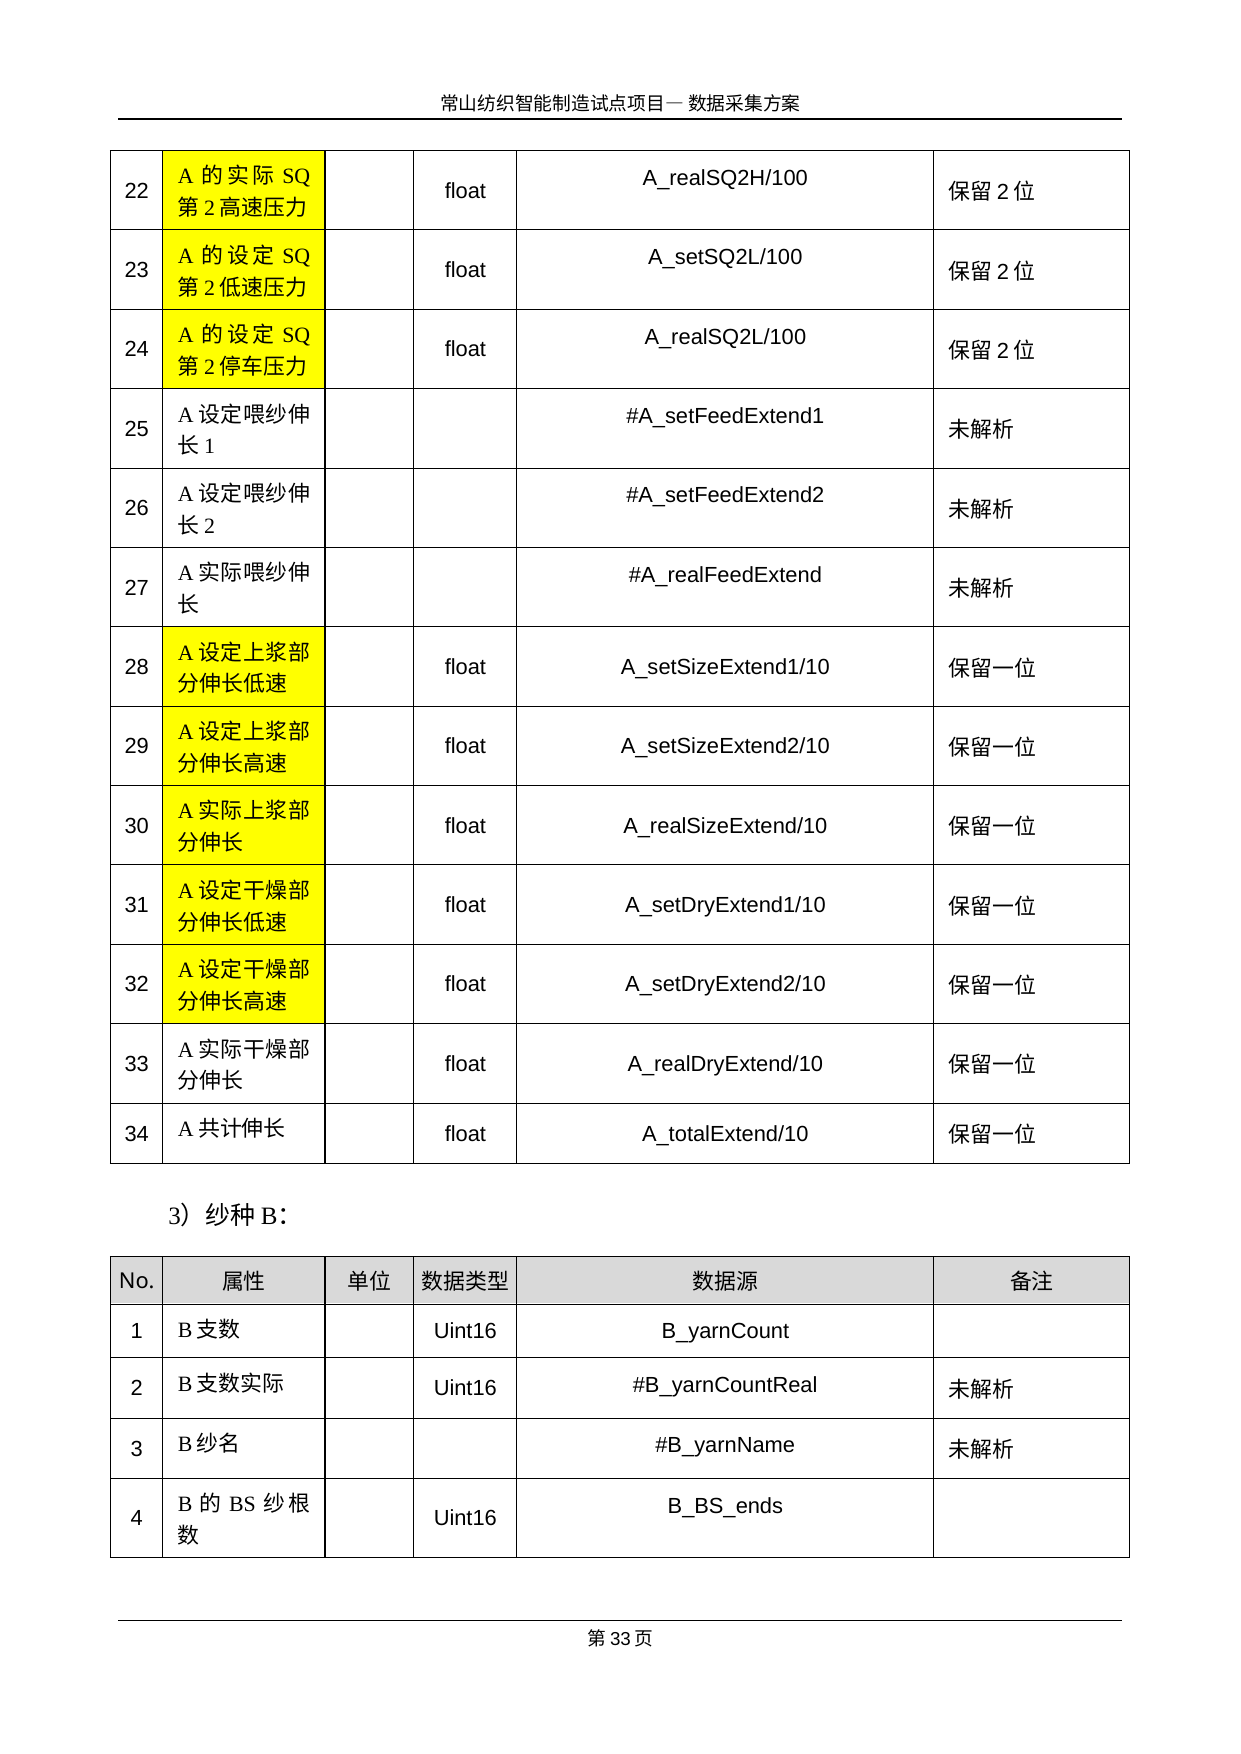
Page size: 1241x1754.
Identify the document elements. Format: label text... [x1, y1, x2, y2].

table_cell A设定上浆部分伸长低速 [163, 627, 324, 706]
table_cell #A_setFeedExtend2 [517, 469, 933, 547]
table_cell 22 [111, 151, 162, 229]
table_cell 保留2位 [934, 151, 1129, 229]
table_cell A_realDryExtend/10 [517, 1024, 933, 1102]
table_cell [414, 1419, 516, 1478]
table_cell [326, 1024, 413, 1102]
table_header No. [111, 1257, 162, 1303]
table_cell 34 [111, 1104, 162, 1163]
table_header 备注 [934, 1257, 1129, 1303]
table_cell #B_yarnName [517, 1419, 933, 1478]
table_cell 4 [111, 1479, 162, 1557]
table_cell 3 [111, 1419, 162, 1478]
table_cell [326, 1104, 413, 1163]
table_cell 未解析 [934, 548, 1129, 626]
table_cell float [414, 1024, 516, 1102]
table_cell A设定干燥部分伸长低速 [163, 865, 324, 944]
table_cell A的实际SQ第2高速压力 [163, 151, 324, 229]
table_cell Uint16 [414, 1358, 516, 1417]
table_cell float [414, 707, 516, 785]
table_cell 保留一位 [934, 865, 1129, 944]
table_cell [934, 1479, 1129, 1557]
table_cell #B_yarnCountReal [517, 1358, 933, 1417]
table_cell [326, 627, 413, 706]
table_cell [326, 707, 413, 785]
table_cell 保留一位 [934, 945, 1129, 1023]
table_cell B_yarnCount [517, 1305, 933, 1357]
table_header 单位 [326, 1257, 413, 1303]
table_header 数据类型 [414, 1257, 516, 1303]
table_cell 24 [111, 310, 162, 388]
table_cell [326, 1419, 413, 1478]
table_cell 未解析 [934, 1419, 1129, 1478]
table_cell A的设定SQ第2低速压力 [163, 230, 324, 309]
table_cell 30 [111, 786, 162, 864]
table_cell B支数实际 [163, 1358, 324, 1417]
table_cell A_setSizeExtend2/10 [517, 707, 933, 785]
table_cell A设定喂纱伸长1 [163, 389, 324, 467]
table_cell float [414, 945, 516, 1023]
table_cell 保留一位 [934, 1104, 1129, 1163]
table_cell [414, 389, 516, 467]
table_cell 保留2位 [934, 310, 1129, 388]
table_cell float [414, 786, 516, 864]
table_cell A设定上浆部分伸长高速 [163, 707, 324, 785]
table_cell 28 [111, 627, 162, 706]
table_cell 23 [111, 230, 162, 309]
table_cell 25 [111, 389, 162, 467]
table_cell A设定干燥部分伸长高速 [163, 945, 324, 1023]
table_cell [326, 865, 413, 944]
table_cell #A_setFeedExtend1 [517, 389, 933, 467]
table_cell [326, 1358, 413, 1417]
table_cell [414, 548, 516, 626]
table_cell 27 [111, 548, 162, 626]
table_cell B支数 [163, 1305, 324, 1357]
table_cell [326, 230, 413, 309]
table_cell 26 [111, 469, 162, 547]
table_cell float [414, 310, 516, 388]
table_cell A实际喂纱伸长 [163, 548, 324, 626]
table_cell 2 [111, 1358, 162, 1417]
table_cell A的设定SQ第2停车压力 [163, 310, 324, 388]
table_cell float [414, 865, 516, 944]
table_cell 29 [111, 707, 162, 785]
table_cell [326, 1305, 413, 1357]
table_cell Uint16 [414, 1479, 516, 1557]
table_cell A_setSizeExtend1/10 [517, 627, 933, 706]
table_cell A_setDryExtend2/10 [517, 945, 933, 1023]
table_cell A_setSQ2L/100 [517, 230, 933, 309]
text 3）纱种B： [118, 1195, 1122, 1231]
table_cell 保留一位 [934, 1024, 1129, 1102]
table_cell A实际干燥部分伸长 [163, 1024, 324, 1102]
table_cell [326, 389, 413, 467]
table_cell 33 [111, 1024, 162, 1102]
table_cell A_totalExtend/10 [517, 1104, 933, 1163]
table_cell float [414, 627, 516, 706]
table_cell [326, 1479, 413, 1557]
table_cell B的BS纱根数 [163, 1479, 324, 1557]
table_cell [326, 548, 413, 626]
table_cell B纱名 [163, 1419, 324, 1478]
table_cell 保留一位 [934, 707, 1129, 785]
table_cell [326, 945, 413, 1023]
table_cell 1 [111, 1305, 162, 1357]
table_cell float [414, 230, 516, 309]
table_cell 未解析 [934, 389, 1129, 467]
table_cell 32 [111, 945, 162, 1023]
table_cell A实际上浆部分伸长 [163, 786, 324, 864]
table_cell A_realSQ2H/100 [517, 151, 933, 229]
table_cell [326, 310, 413, 388]
table_cell [326, 151, 413, 229]
table_cell A_realSQ2L/100 [517, 310, 933, 388]
table_cell 未解析 [934, 469, 1129, 547]
table_cell Uint16 [414, 1305, 516, 1357]
table_cell 保留一位 [934, 786, 1129, 864]
table_header 数据源 [517, 1257, 933, 1303]
table_cell [414, 469, 516, 547]
table_cell 保留一位 [934, 627, 1129, 706]
table_cell B_BS_ends [517, 1479, 933, 1557]
table_cell [326, 786, 413, 864]
table_cell A_setDryExtend1/10 [517, 865, 933, 944]
table_cell float [414, 1104, 516, 1163]
table_header 属性 [163, 1257, 324, 1303]
table_cell 31 [111, 865, 162, 944]
table_cell A共计伸长 [163, 1104, 324, 1163]
table_cell [934, 1305, 1129, 1357]
table_cell A设定喂纱伸长2 [163, 469, 324, 547]
table_cell 保留2位 [934, 230, 1129, 309]
table_cell 未解析 [934, 1358, 1129, 1417]
table_cell [326, 469, 413, 547]
table_cell A_realSizeExtend/10 [517, 786, 933, 864]
table_cell float [414, 151, 516, 229]
table_cell #A_realFeedExtend [517, 548, 933, 626]
